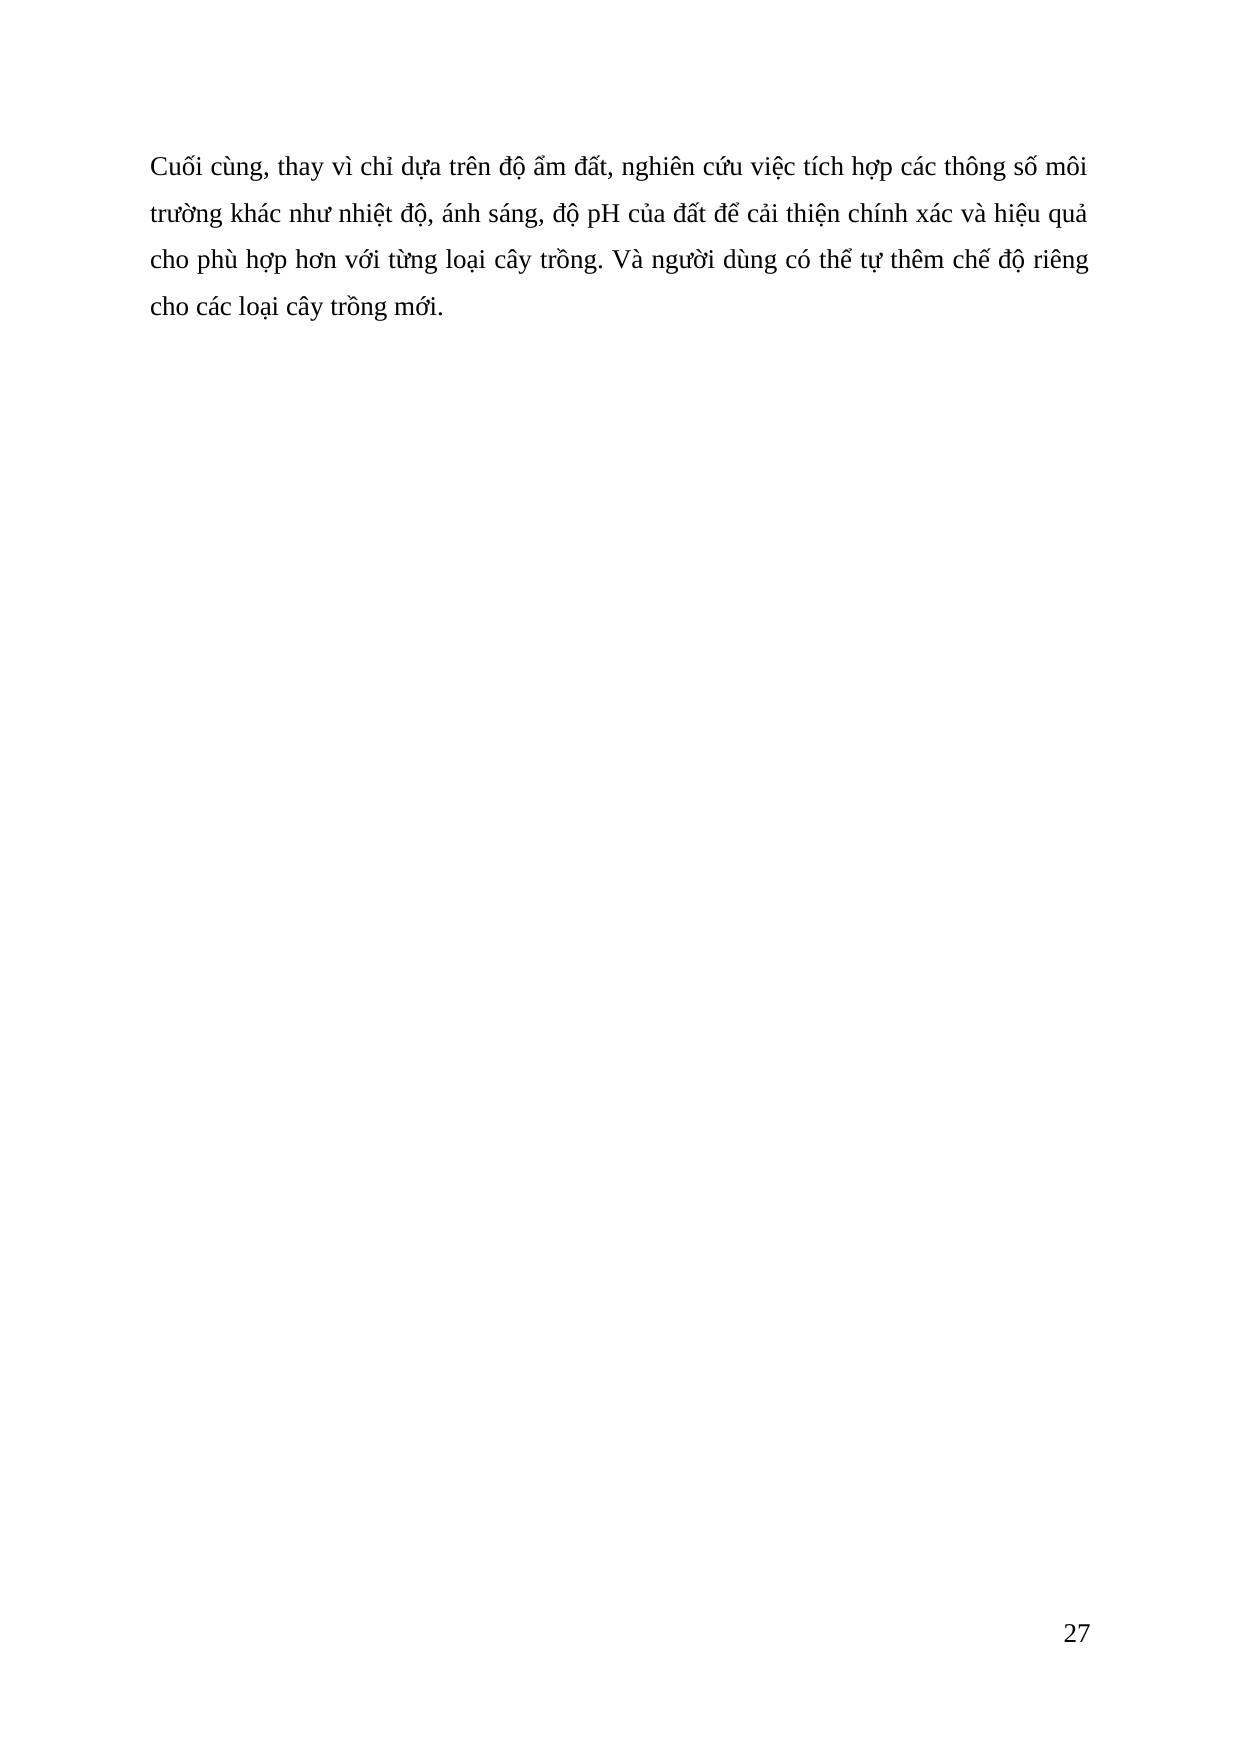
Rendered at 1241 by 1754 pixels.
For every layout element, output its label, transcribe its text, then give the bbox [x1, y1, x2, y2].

text Cuối cùng, thay vì chỉ dựa trên độ ẩm đất, nghiên cứu việc tích hợp các thông số môi trường khác như nhiệt độ, ánh sáng, độ pH của đất để cải thiện chính xác và hiệu quả cho phù hợp hơn với từng loại cây trồng. Và người dùng có thể tự thêm chế độ riêng cho các loại cây trồng mới. [150, 150, 1090, 321]
